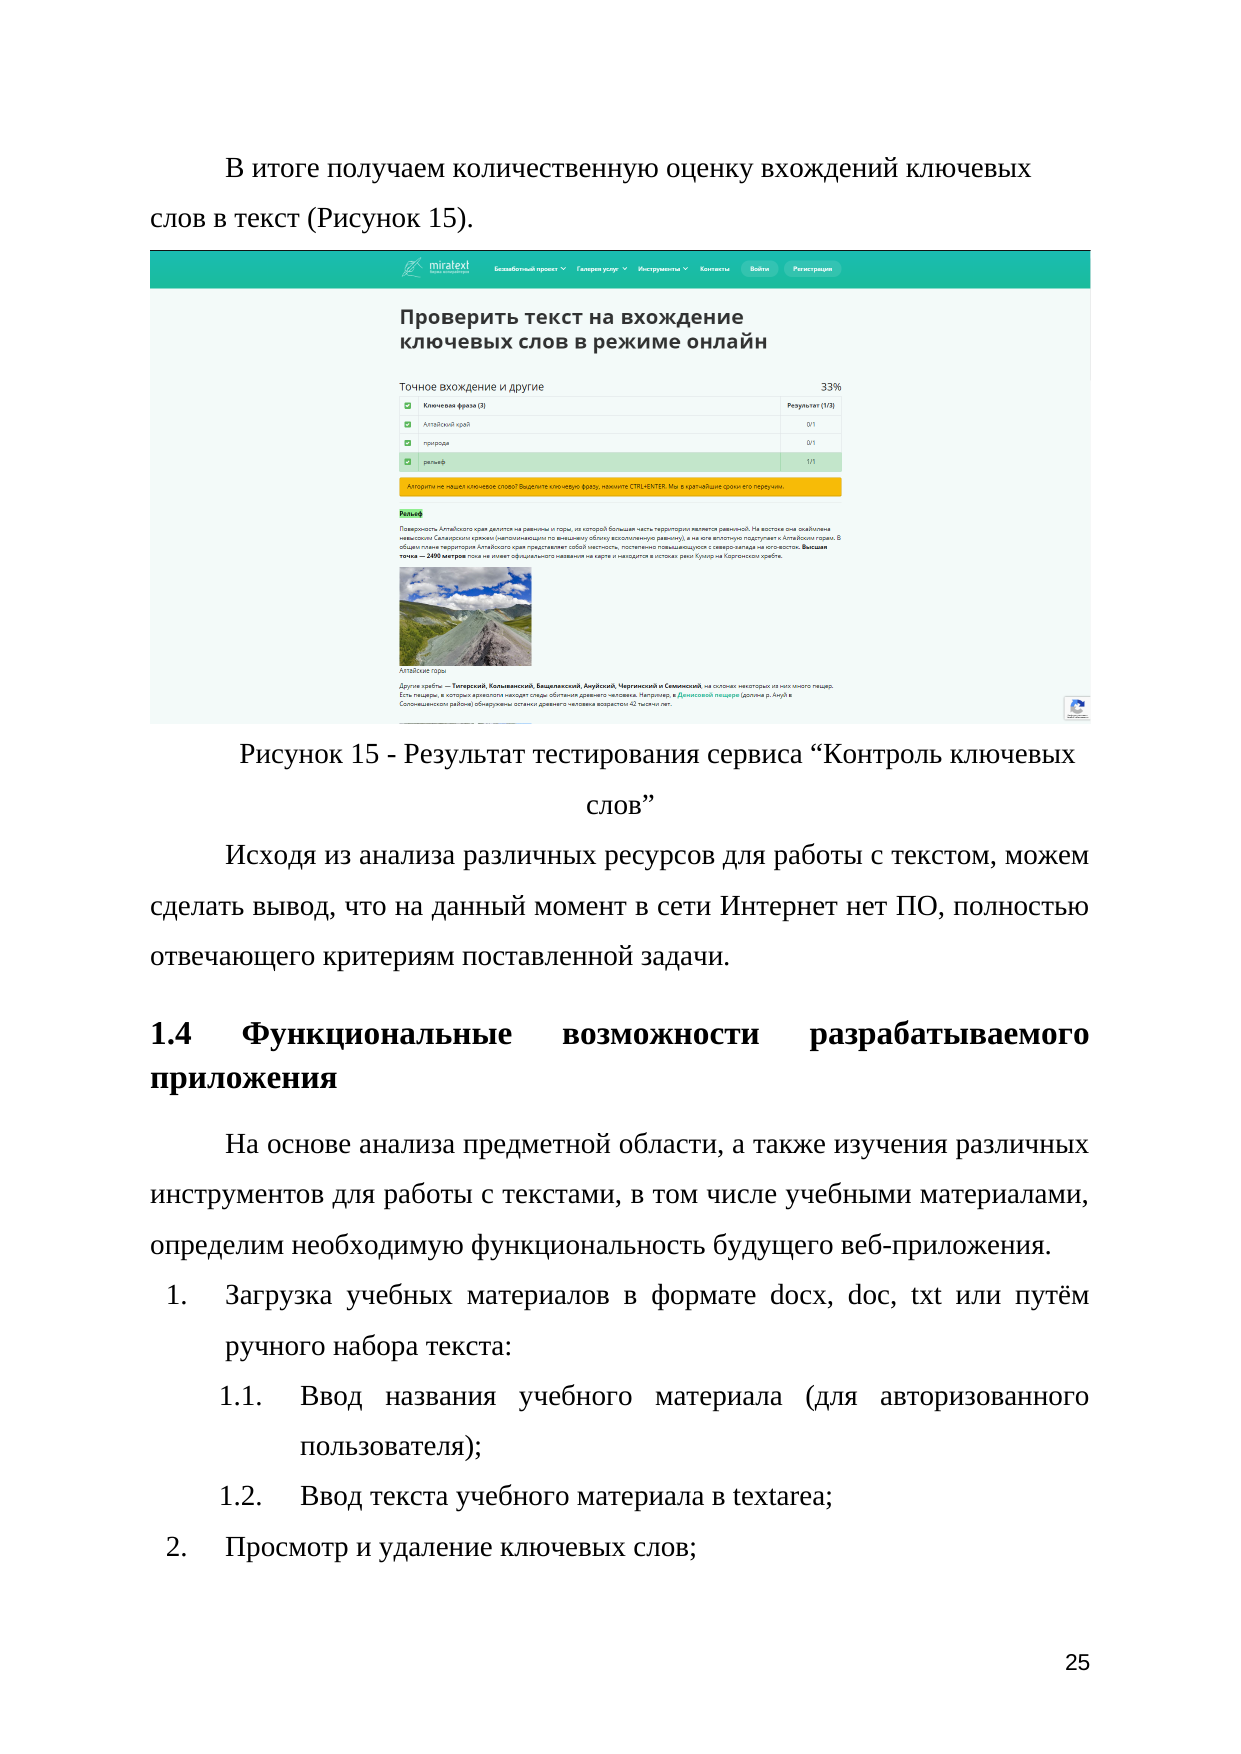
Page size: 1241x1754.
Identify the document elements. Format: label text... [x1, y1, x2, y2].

subtitle 1.4 Функциональные возможности разрабатываемого приложения [150, 1013, 1090, 1096]
list Ввод названия учебного материала (для авторизованного пользователя); [262, 1378, 1090, 1462]
text Исходя из анализа различных ресурсов для работы с текстом, можем сделать вывод, что на данный момент в сети Интернет нет ПО, полностью отвечающего критериям поставленной задачи. [150, 837, 1090, 971]
list Ввод текста учебного материала в textarea; [262, 1478, 1090, 1512]
text Рисунок 15 - Результат тестирования сервиса “Контроль ключевых слов” [150, 737, 1090, 821]
picture [150, 250, 1091, 724]
list Просмотр и удаление ключевых слов; [187, 1529, 1090, 1562]
text В итоге получаем количественную оценку вхождений ключевых слов в текст (Рисунок 15). [150, 150, 1090, 234]
list Загрузка учебных материалов в формате docx, doc, txt или путём ручного набора текста: [187, 1277, 1090, 1361]
text На основе анализа предметной области, а также изучения различных инструментов для работы с текстами, в том числе учебными материалами, определим необходимую функциональность будущего веб-приложения. [150, 1126, 1090, 1261]
